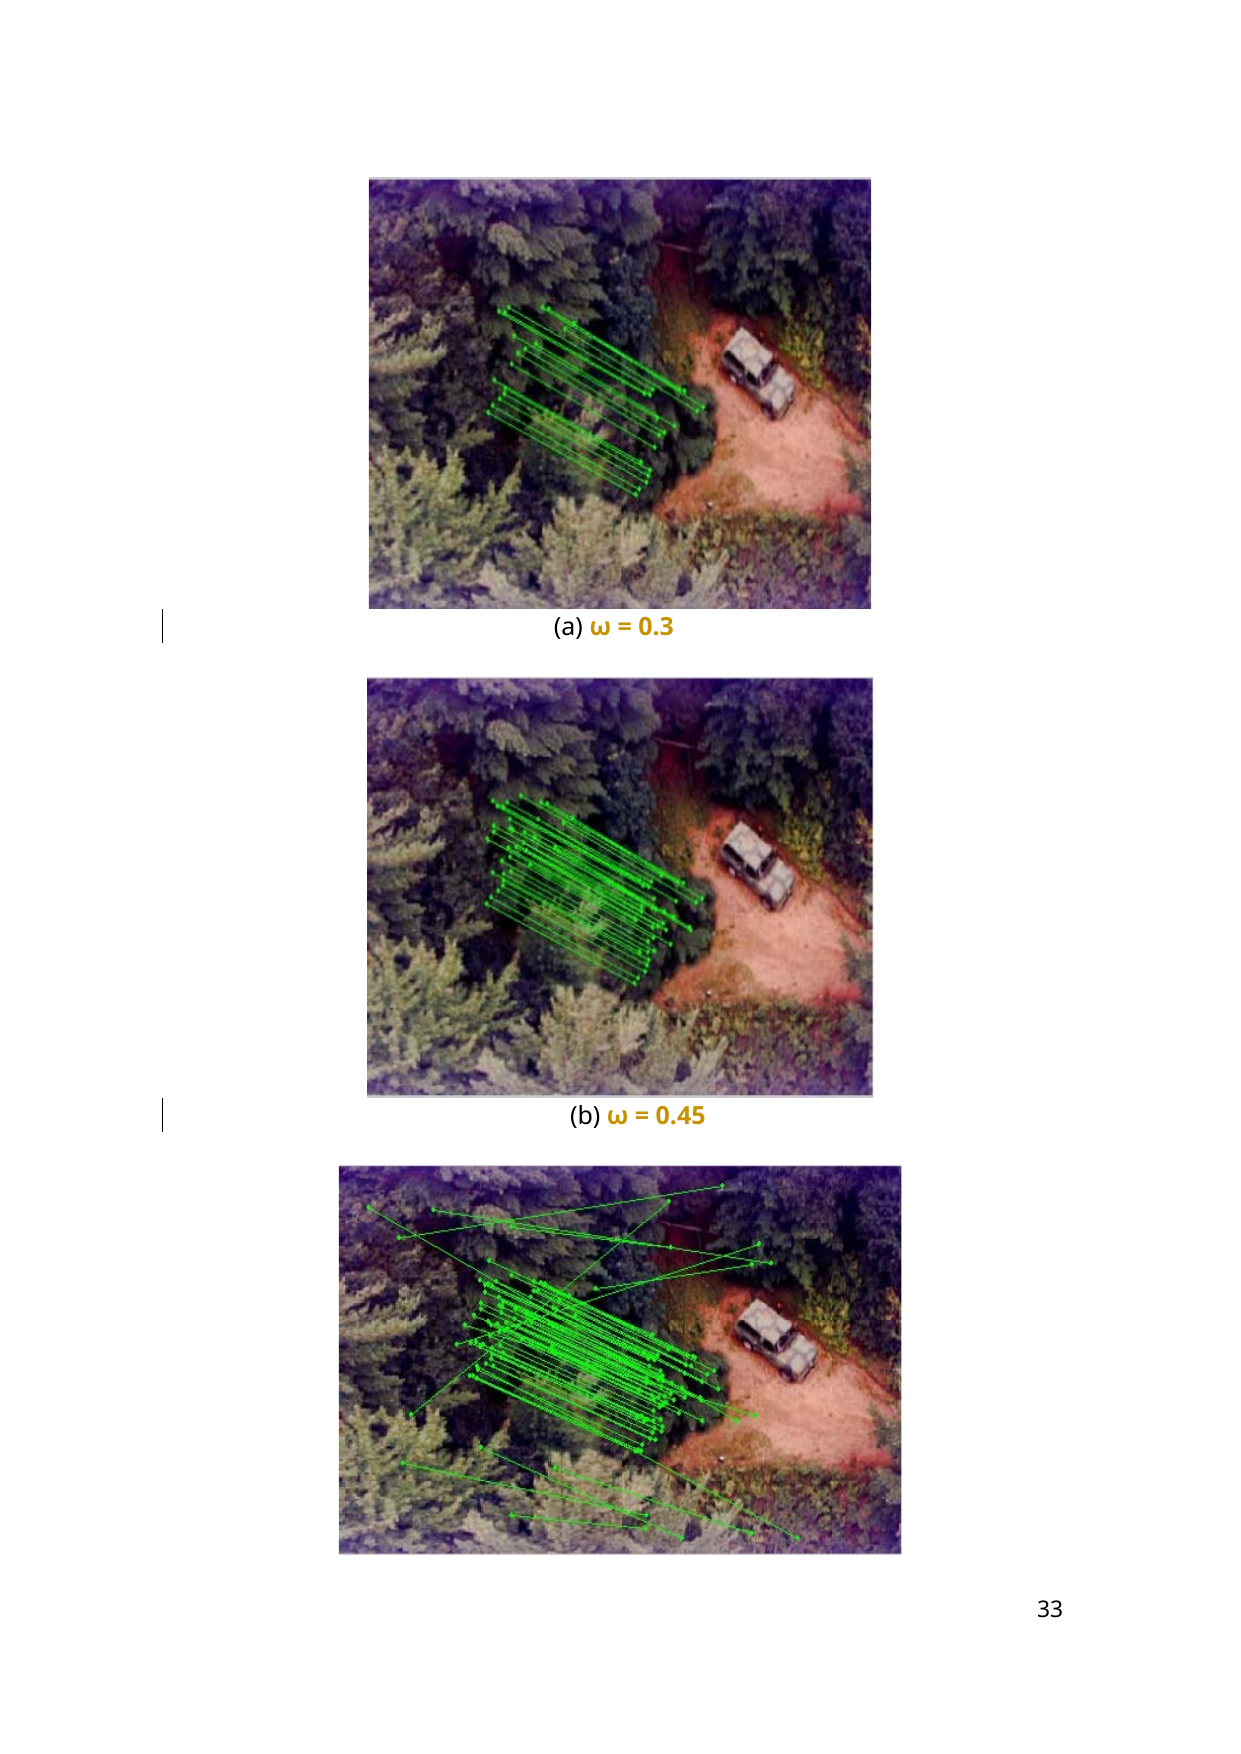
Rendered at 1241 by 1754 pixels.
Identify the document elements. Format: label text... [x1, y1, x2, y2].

text (a) ω = 0.3 [177, 609, 1063, 643]
picture [338, 1165, 902, 1555]
text (b) ω = 0.45 [177, 1098, 1063, 1132]
picture [367, 677, 874, 1098]
picture [368, 177, 872, 609]
